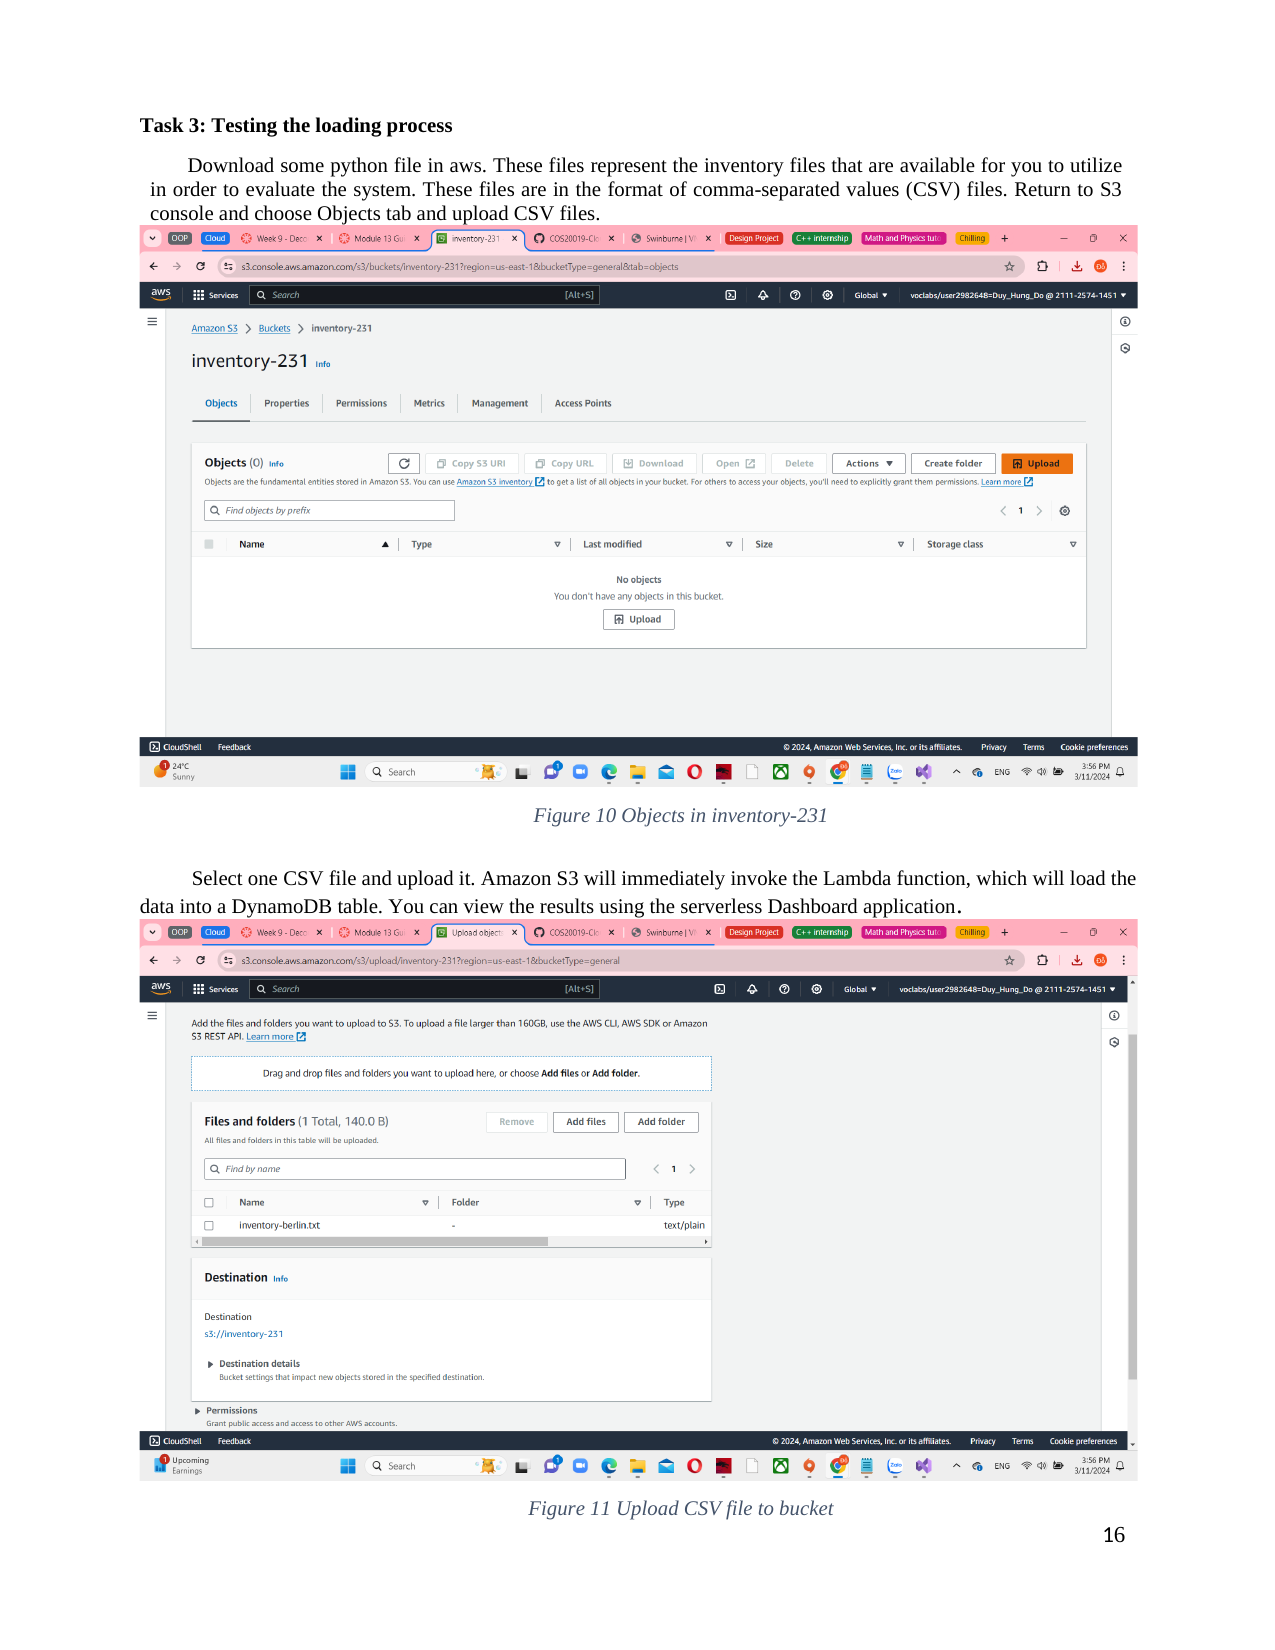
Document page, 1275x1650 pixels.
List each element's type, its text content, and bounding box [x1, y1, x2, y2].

text Task 3: Testing the loading process [139, 112, 1111, 137]
text Select one CSV file and upload it. Amazon S3 will immediately invoke the Lambda function, which will load the data into a DynamoDB table. You can view the results using the serverless Dashboard application. [139, 866, 1137, 919]
text Download some python file in aws. These files represent the inventory files that are available for you to utilize in order to evaluate the system. These files are in the format of comma-separated values (CSV) files. Return to S3 console and choose Objects tab and upload CSV files. [150, 153, 1125, 225]
text Figure 10 Objects in inventory-231 [226, 803, 1137, 827]
text Figure 11 Upload CSV file to bucket [226, 1496, 1137, 1520]
picture [139, 225, 1138, 787]
picture [139, 919, 1138, 1481]
